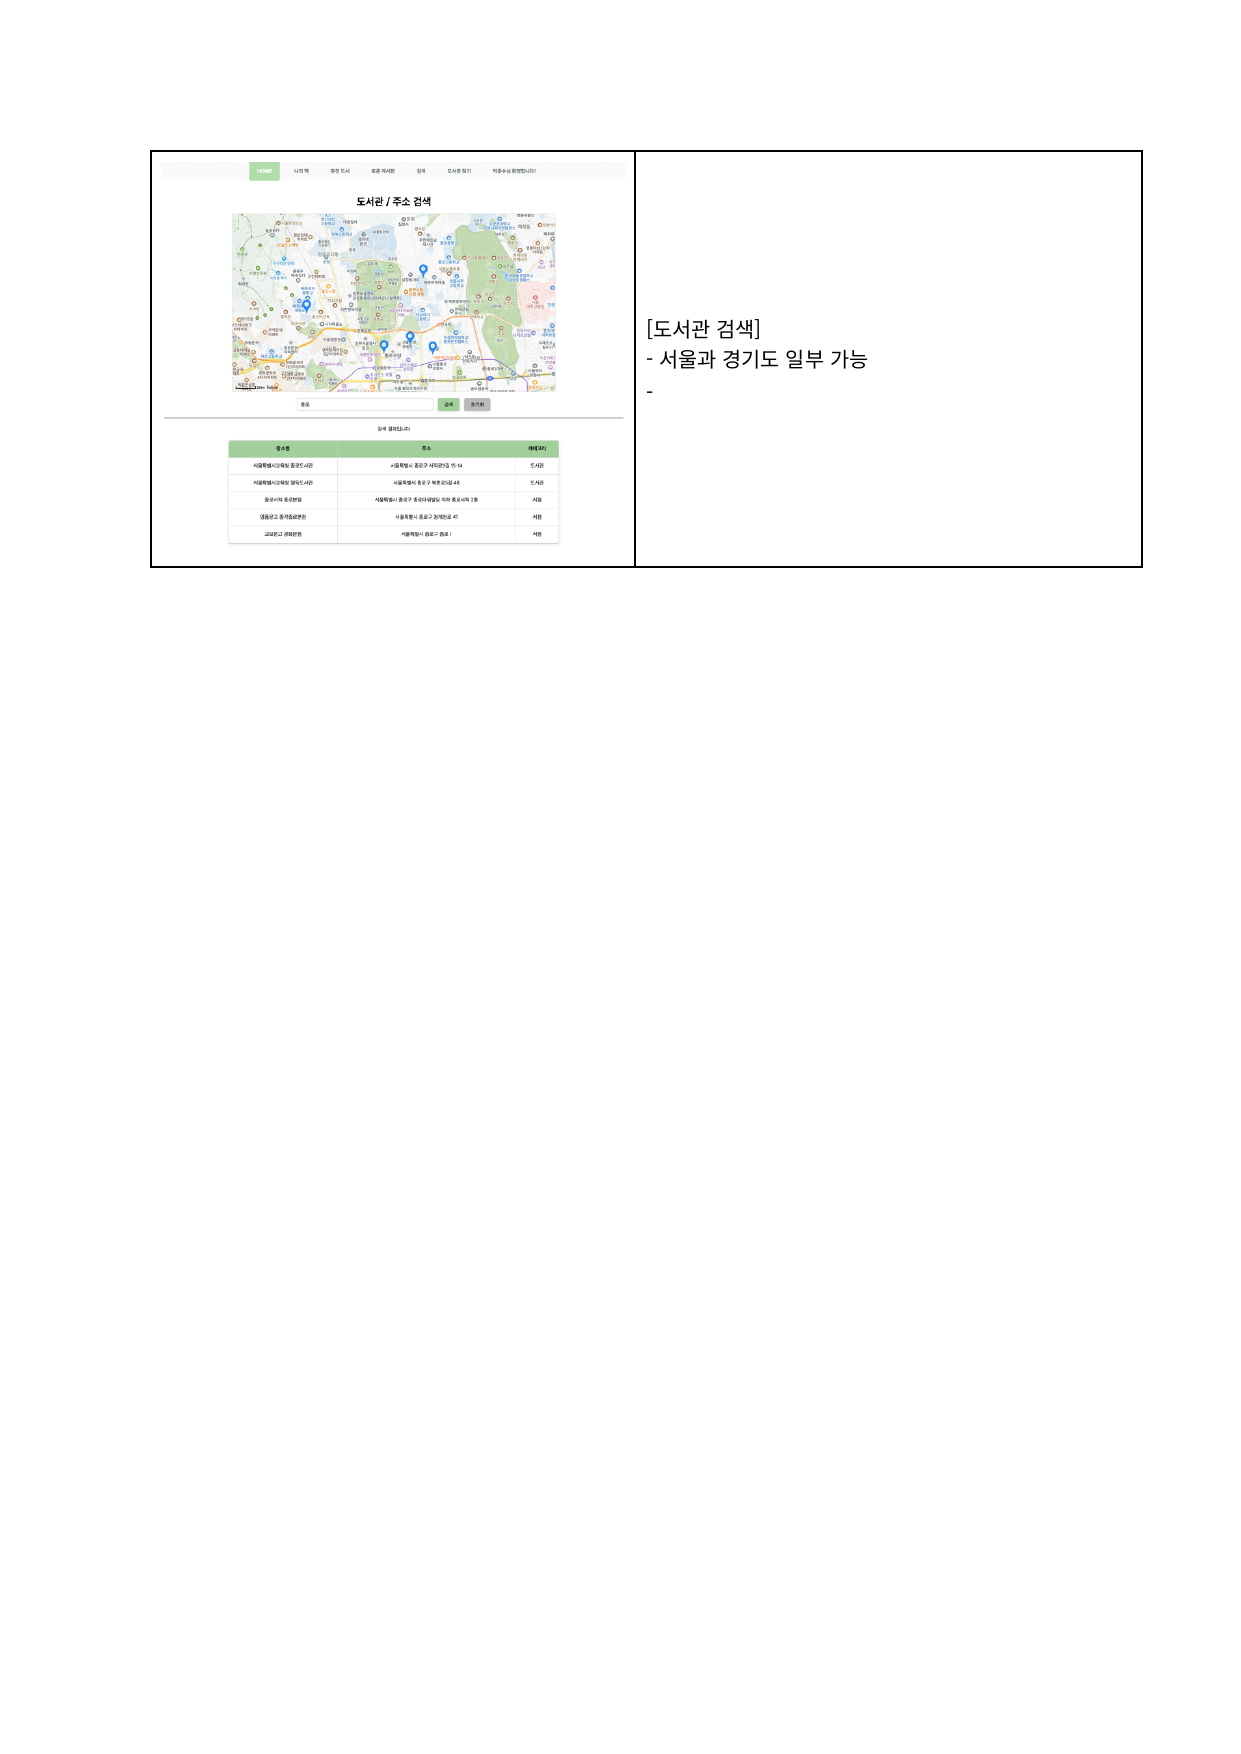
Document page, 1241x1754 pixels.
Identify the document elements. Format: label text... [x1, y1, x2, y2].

table_cell [도서관 검색] - 서울과 경기도 일부 가능 - [636, 152, 1141, 566]
table_cell [152, 152, 634, 566]
picture [161, 162, 625, 556]
